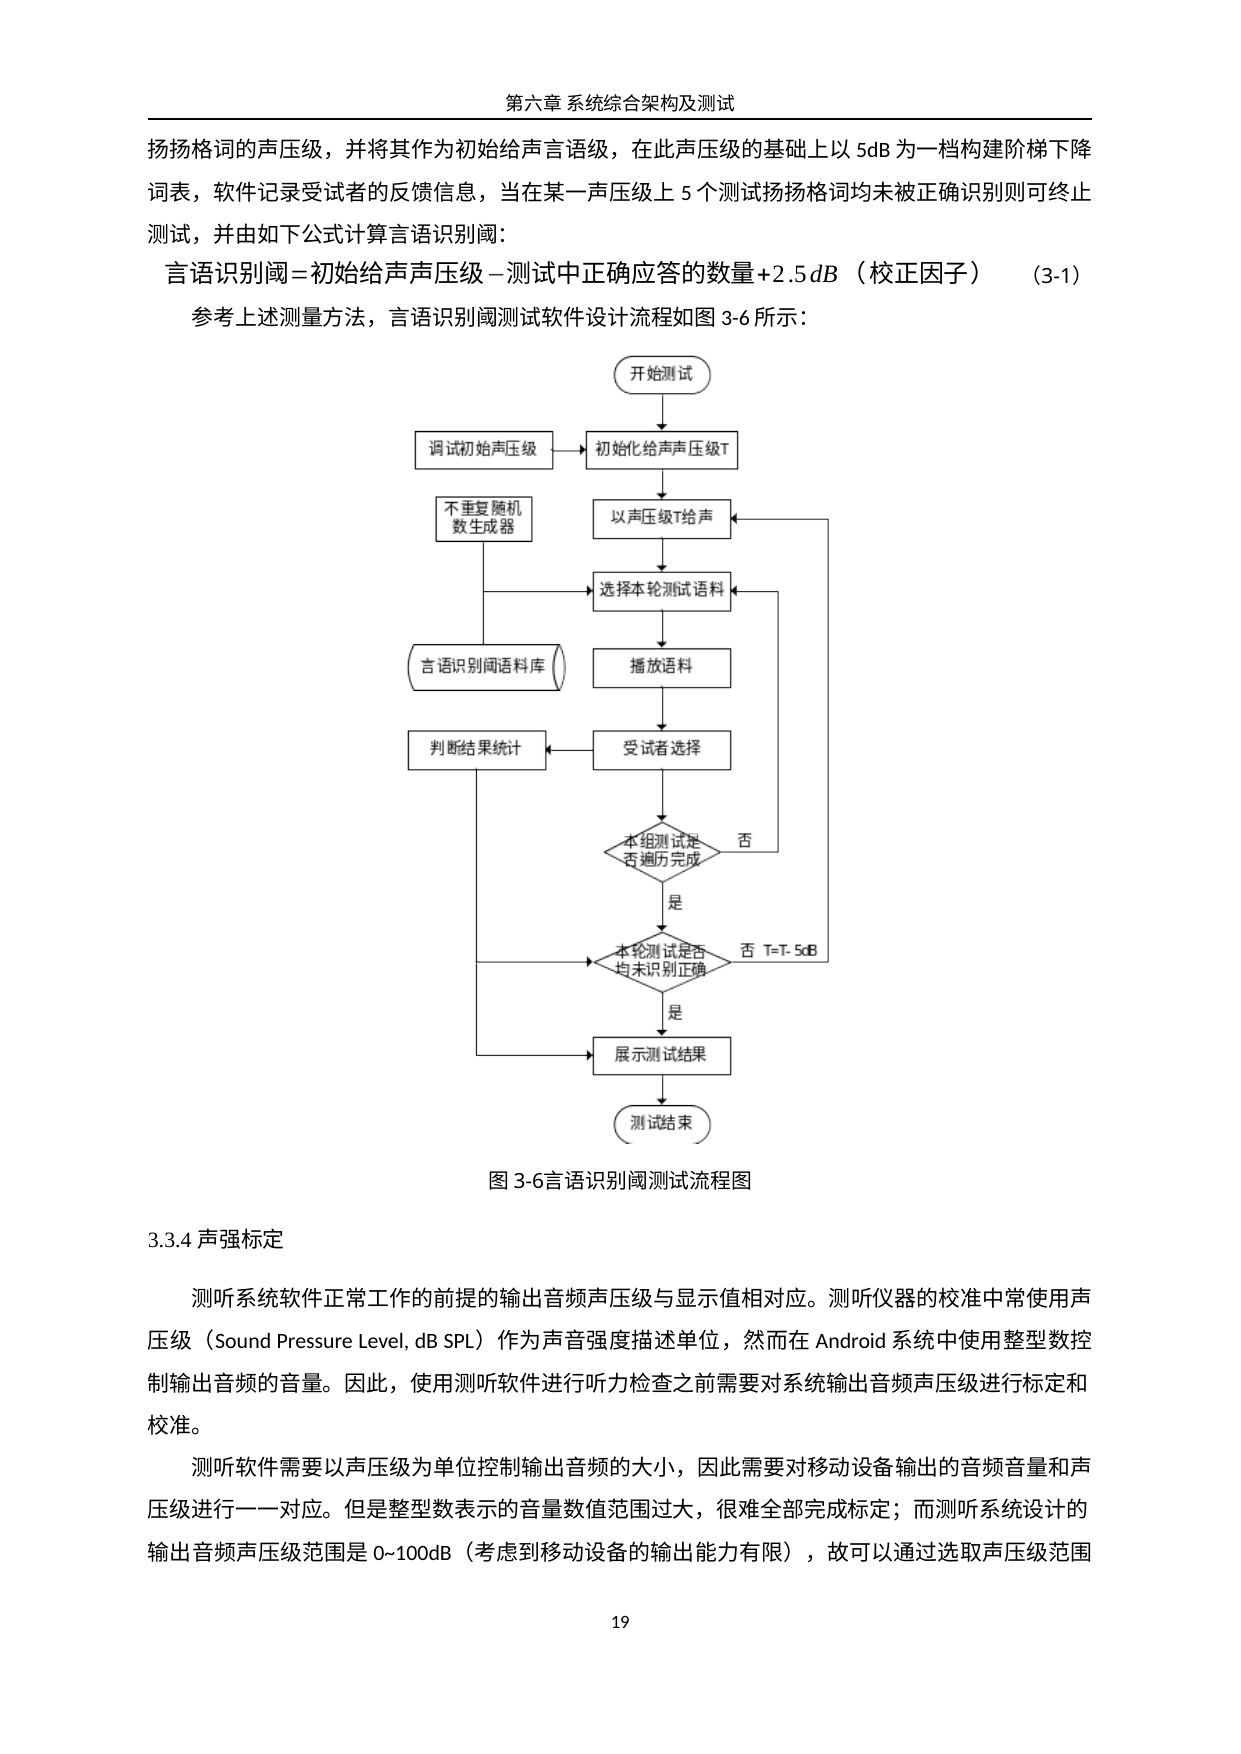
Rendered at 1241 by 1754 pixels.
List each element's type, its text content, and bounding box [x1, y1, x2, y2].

text 测听系统软件正常工作的前提的输出音频声压级与显示值相对应。测听仪器的校准中常使用声压级（Sound Pressure Level, dB SPL）作为声音强度描述单位，然而在Android系统中使用整型数控制输出音频的音量。因此，使用测听软件进行听力检查之前需要对系统输出音频声压级进行标定和校准。 [148, 1280, 1092, 1441]
list 声强标定 [148, 1221, 1092, 1255]
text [148, 1449, 1092, 1568]
text 图3-6言语识别阈测试流程图 [148, 1163, 1092, 1197]
text 参考上述测量方法，言语识别阈测试软件设计流程如图3-6所示： [148, 299, 1092, 333]
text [148, 131, 1092, 250]
text （3-1） [148, 258, 1092, 292]
